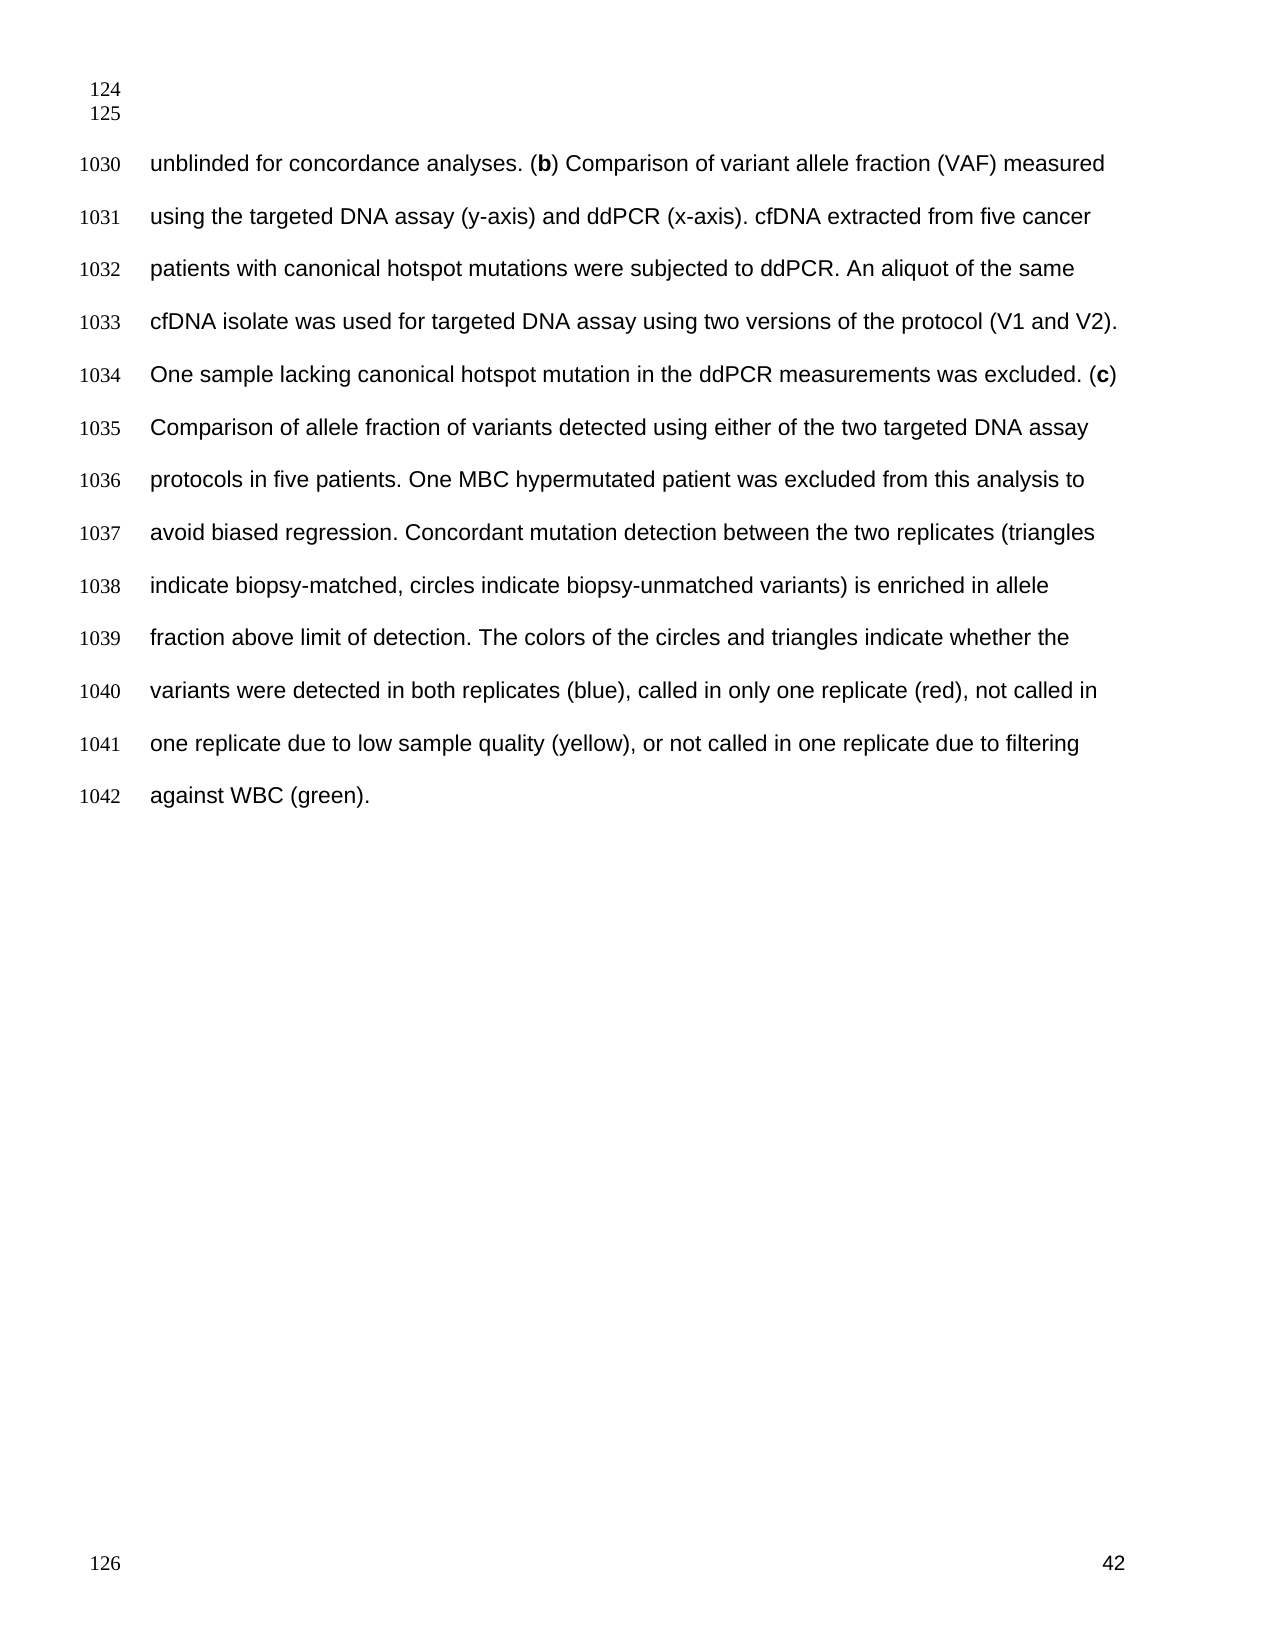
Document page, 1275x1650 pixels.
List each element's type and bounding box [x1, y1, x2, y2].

text [150, 150, 1125, 809]
